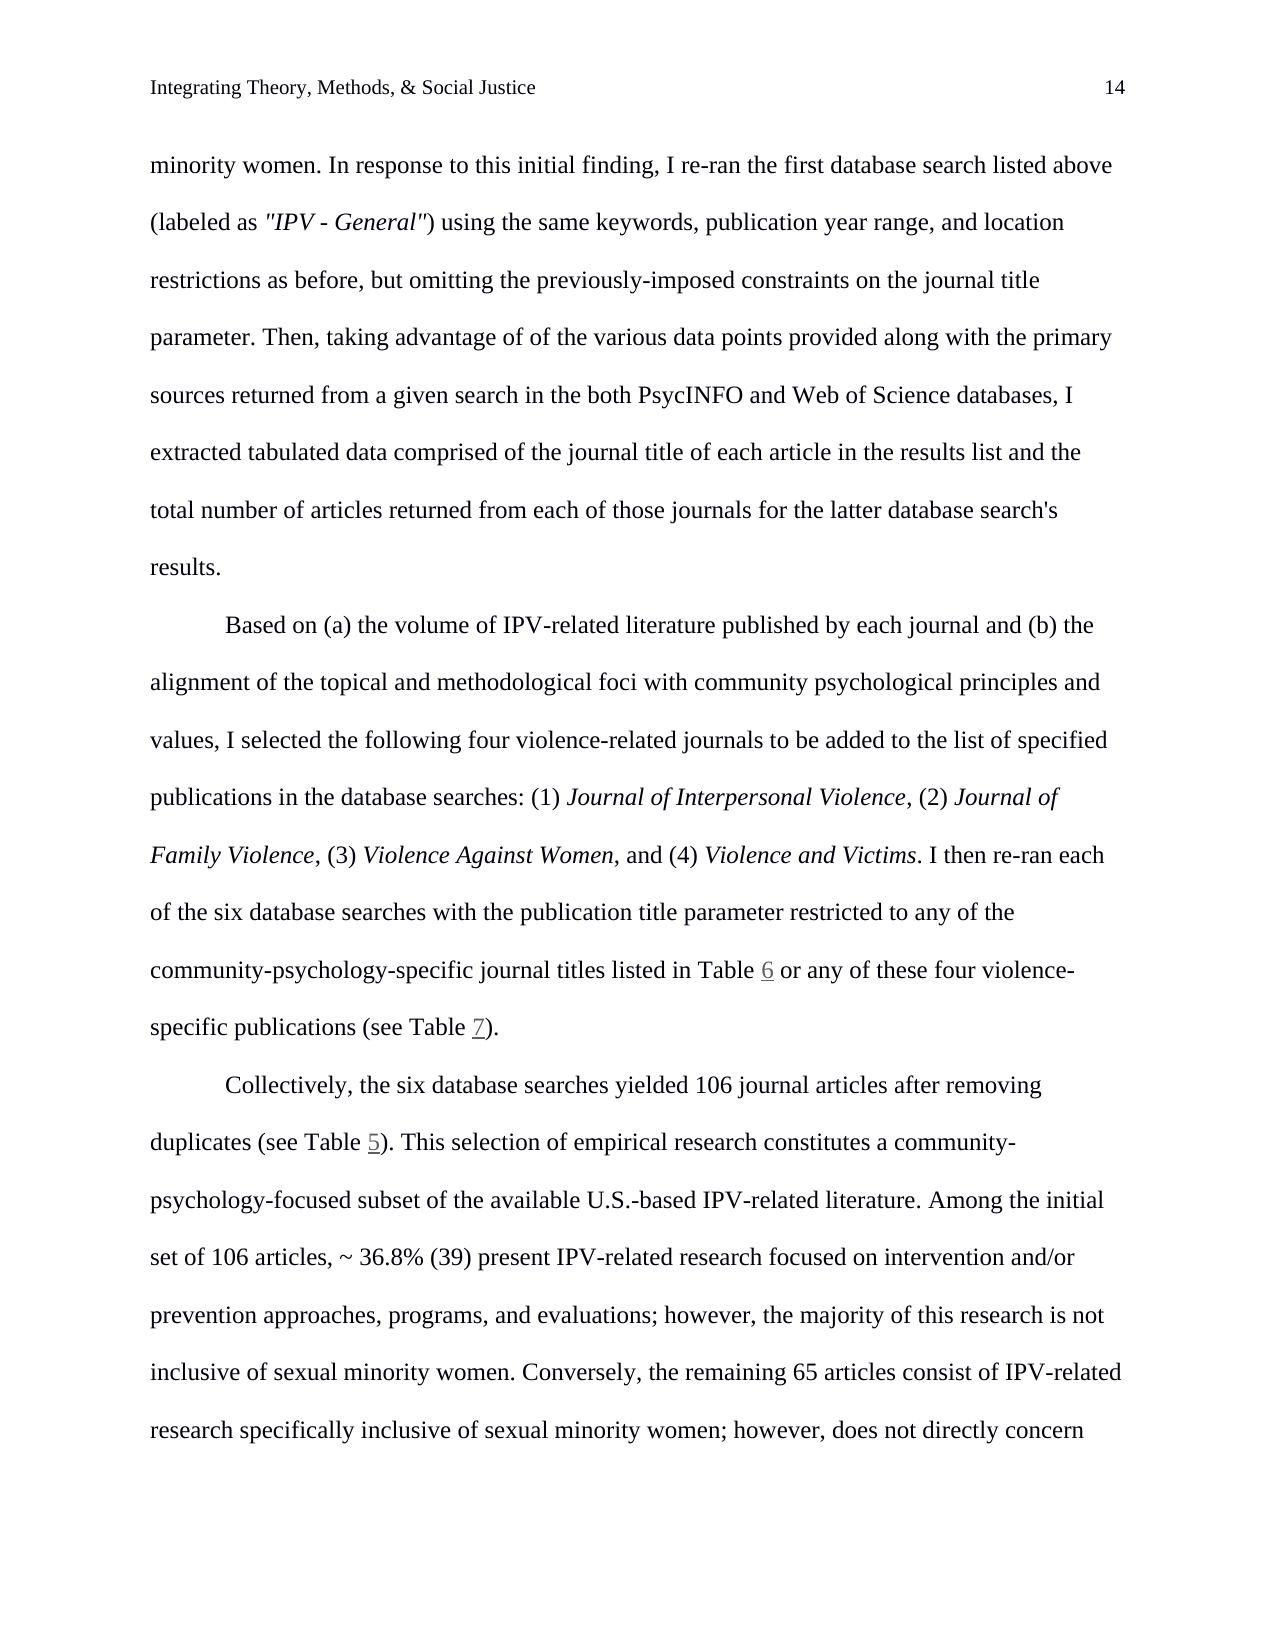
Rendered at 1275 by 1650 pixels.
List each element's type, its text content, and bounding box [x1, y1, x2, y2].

text Based on (a) the volume of IPV-related literature published by each journal and (b) the alignment of the topical and methodological foci with community psychological principles and values, I selected the following four violence-related journals to be added to the list of specified publications in the database searches: (1) Journal of Interpersonal Violence, (2) Journal of Family Violence, (3) Violence Against Women, and (4) Violence and Victims. I then re-ran each of the six database searches with the publication title parameter restricted to any of the community-psychology-specific journal titles listed in Table 6 or any of these four violence-specific publications (see Table 7). [150, 610, 1125, 1041]
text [150, 1070, 1125, 1444]
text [150, 150, 1125, 581]
